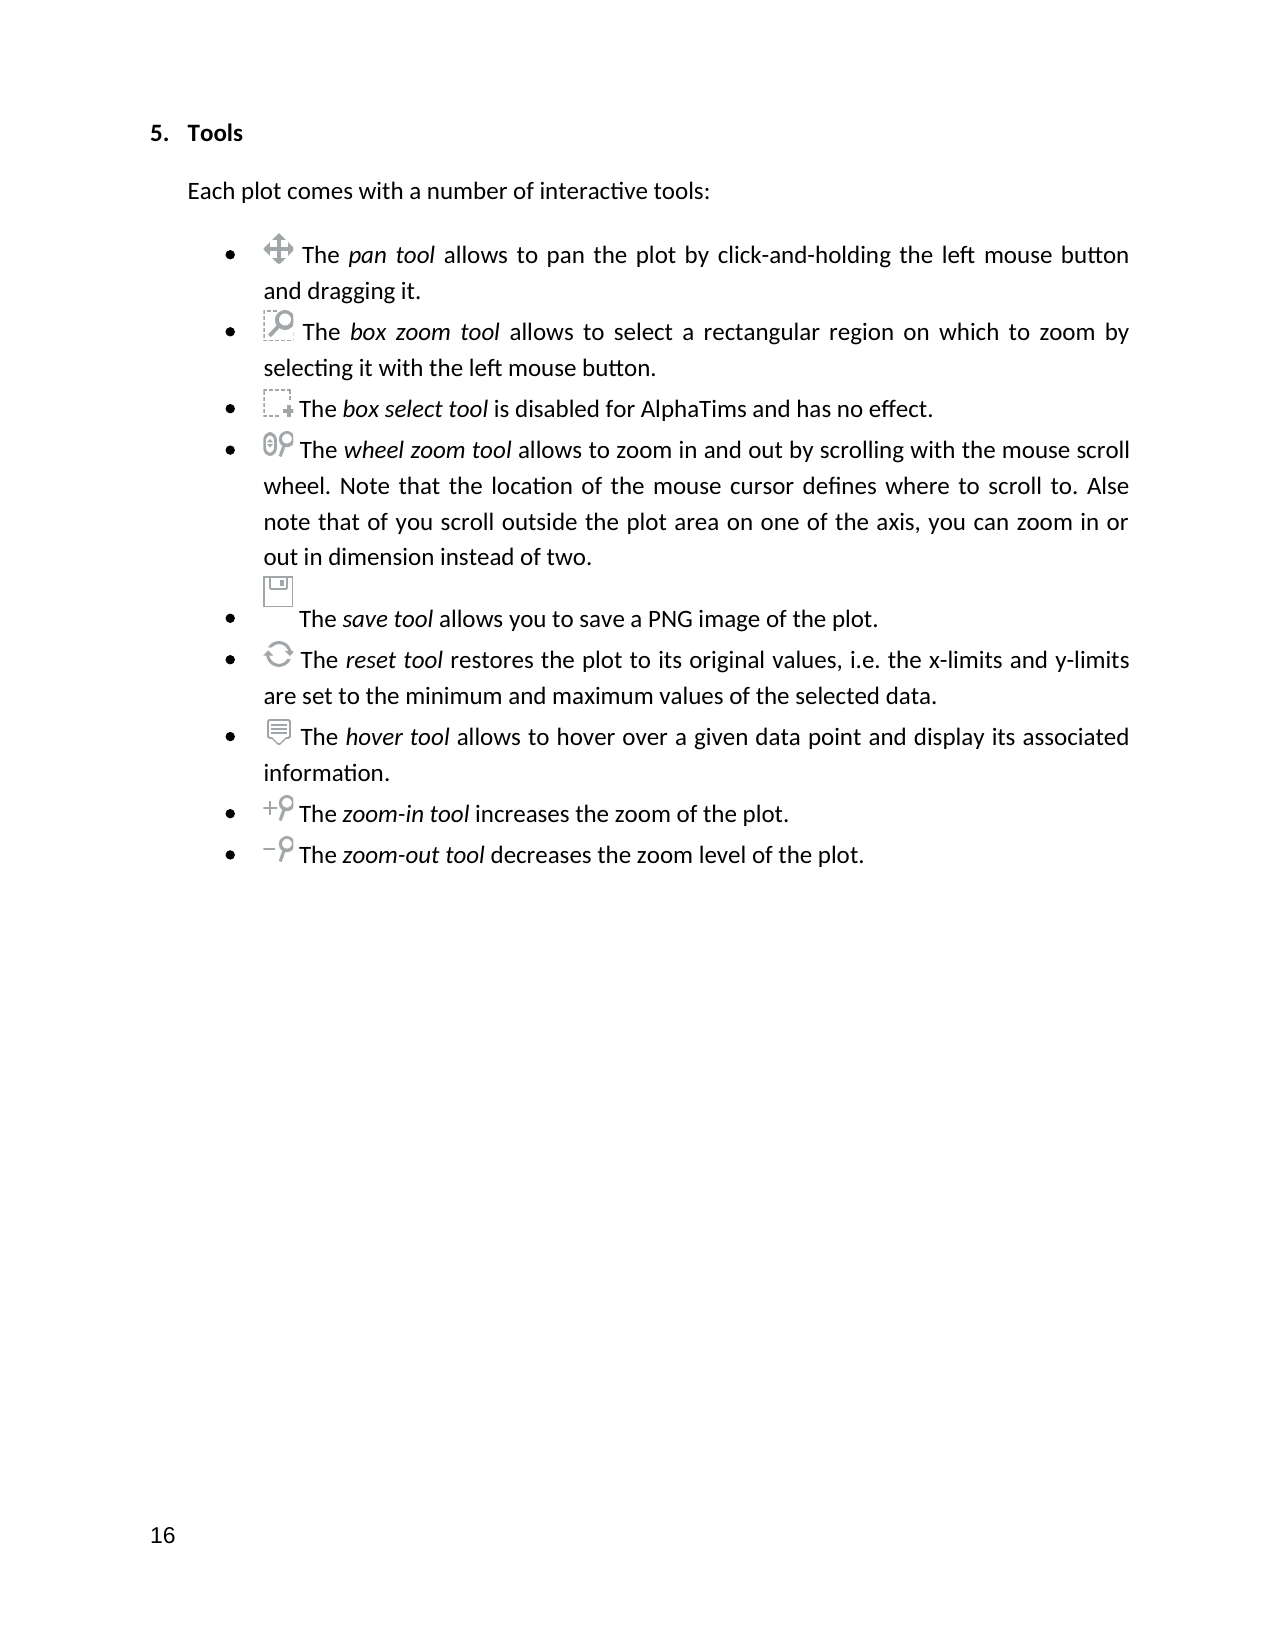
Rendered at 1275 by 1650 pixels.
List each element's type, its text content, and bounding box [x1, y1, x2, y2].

picture [263, 576, 293, 607]
picture [263, 428, 294, 459]
list The box zoom tool allows to select a rectangular region on which to zoom by selecting it with the left mouse button. [226, 311, 1131, 382]
list The reset tool restores the plot to its original values, i.e. the x-limits and y-limits are set to the minimum and maximum values of the selected data. [226, 638, 1131, 710]
list The save tool allows you to save a PNG image of the plot. [226, 577, 1131, 633]
picture [263, 792, 294, 823]
picture [263, 833, 294, 864]
picture [263, 638, 294, 669]
picture [263, 387, 294, 418]
list The pan tool allows to pan the plot by click-and-holding the left mouse button and dragging it. [226, 233, 1131, 305]
list Tools [150, 117, 1131, 148]
list The zoom-in tool increases the zoom of the plot. [226, 792, 1131, 829]
list The box select tool is disabled for AlphaTims and has no effect. [226, 387, 1131, 424]
list The wheel zoom tool allows to zoom in and out by scrolling with the mouse scroll wheel. Note that the location of the mouse cursor defines where to scroll to. Alse note that of you scroll outside the plot area on one of the axis, you can zoom in or out in dimension instead of two. [226, 429, 1131, 572]
picture [263, 310, 294, 341]
picture [263, 715, 294, 746]
picture [263, 233, 294, 264]
list The hover tool allows to hover over a given data point and display its associated information. [226, 715, 1131, 787]
text Each plot comes with a number of interactive tools: [150, 175, 1131, 206]
list The zoom-out tool decreases the zoom level of the plot. [226, 834, 1131, 870]
